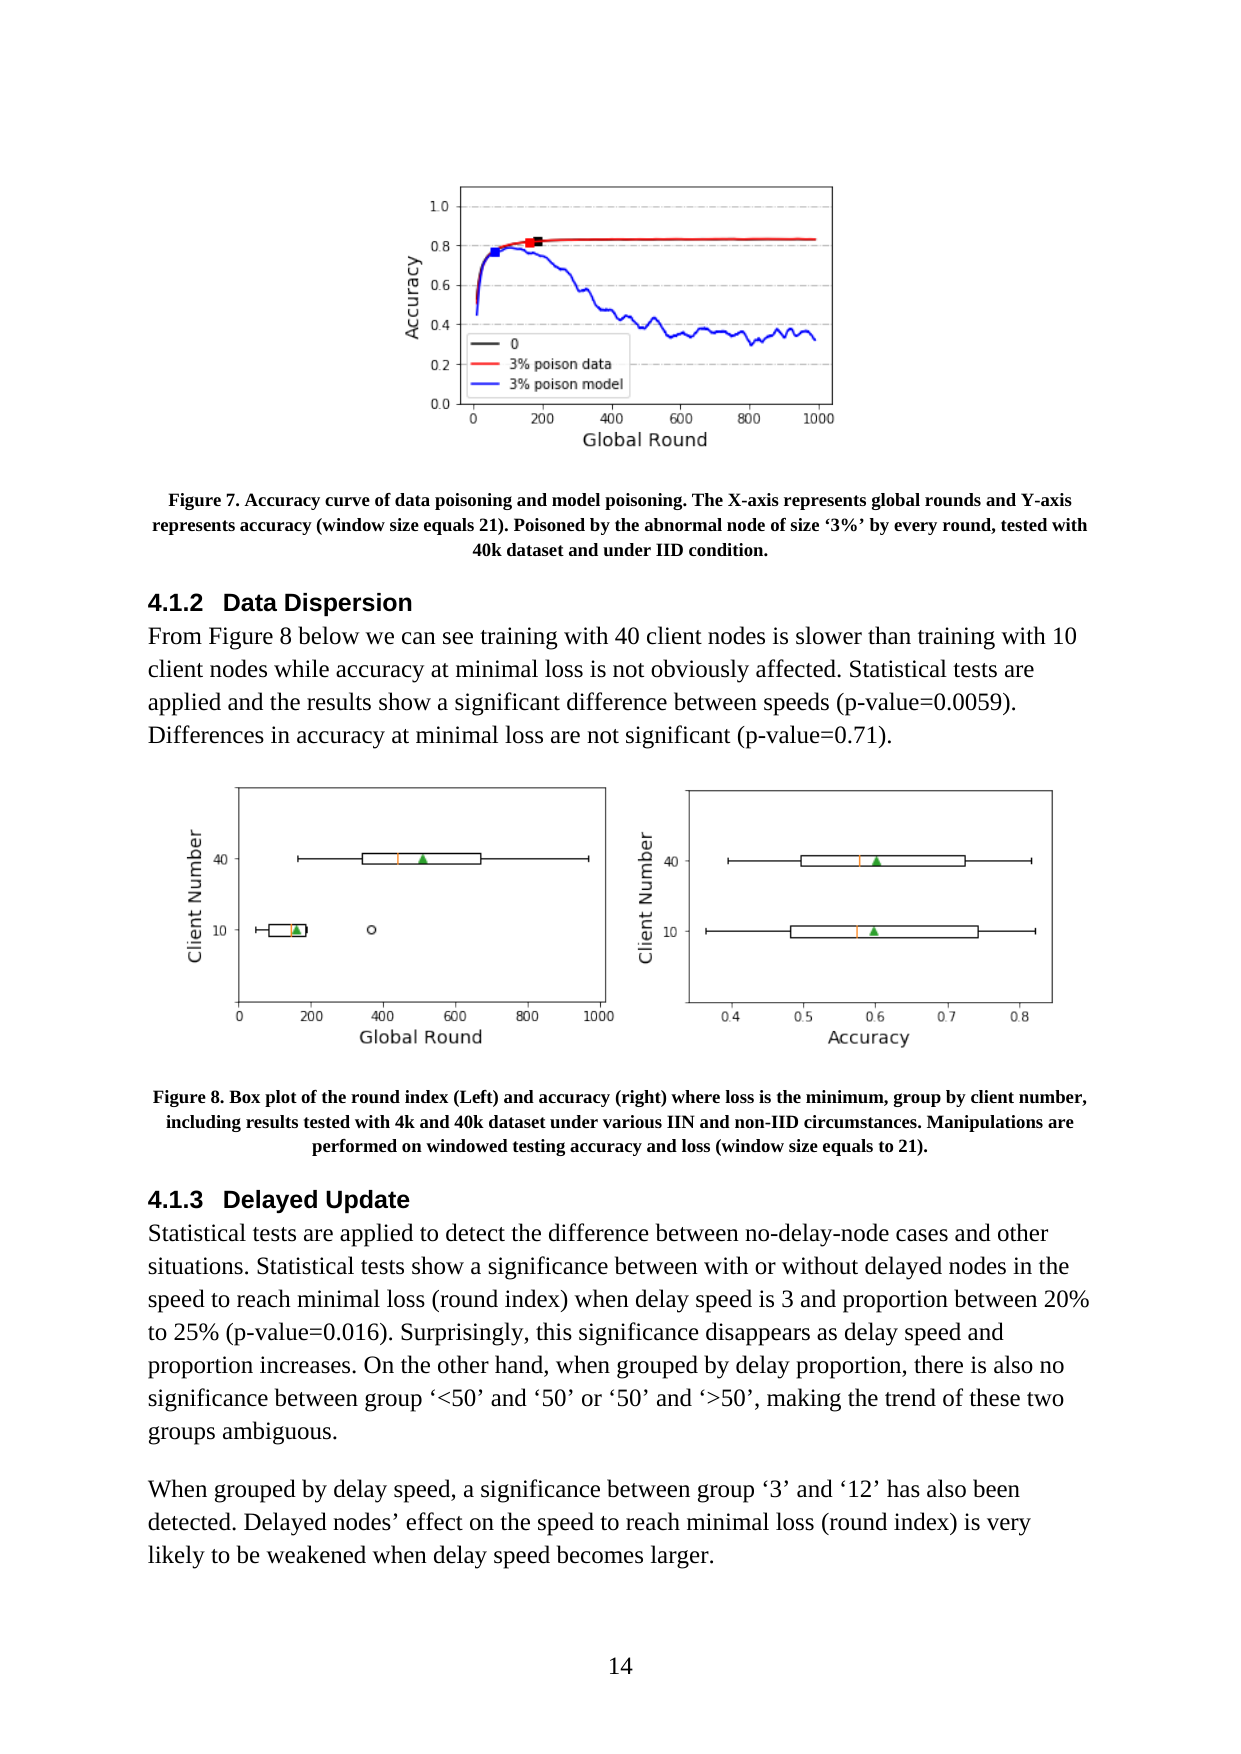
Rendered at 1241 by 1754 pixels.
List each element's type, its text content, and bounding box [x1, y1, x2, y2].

subtitle Delayed Update [148, 1185, 1092, 1214]
text From Figure 8 below we can see training with 40 client nodes is slower than training with 10 client nodes while accuracy at minimal loss is not obviously affected. Statistical tests are applied and the results show a significant difference between speeds (p-value=0.0059). Differences in accuracy at minimal loss are not significant (p-value=0.71). [148, 621, 1092, 749]
picture [396, 177, 844, 460]
text Figure 8. Box plot of the round index (Left) and accuracy (right) where loss is the minimum, group by client number, including results tested with 4k and 40k dataset under various IIN and non-IID circumstances. Manipulations are performed on windowed testing accuracy and loss (window size equals to 21). [148, 1086, 1092, 1157]
picture [630, 781, 1061, 1057]
text Statistical tests are applied to detect the difference between no-delay-node cases and other situations. Statistical tests show a significance between with or without delayed nodes in the speed to reach minimal loss (round index) when delay speed is 3 and proportion between 20% to 25% (p-value=0.016). Surprisingly, this significance disappears as delay speed and proportion increases. On the other hand, when grouped by delay proportion, there is also no significance between group ‘<50’ and ‘50’ or ‘50’ and ‘>50’, making the trend of these two groups ambiguous. [148, 1218, 1092, 1445]
text Figure 7. Accuracy curve of data poisoning and model poisoning. The X-axis represents global rounds and Y-axis represents accuracy (window size equals 21). Poisoned by the abnormal node of size ‘3%’ by every round, tested with 40k dataset and under IID condition. [148, 489, 1092, 560]
picture [179, 778, 625, 1057]
text When grouped by delay speed, a significance between group ‘3’ and ‘12’ has also been detected. Delayed nodes’ effect on the speed to reach minimal loss (round index) is very likely to be weakened when delay speed becomes larger. [148, 1474, 1092, 1569]
subtitle Data Dispersion [148, 588, 1092, 617]
